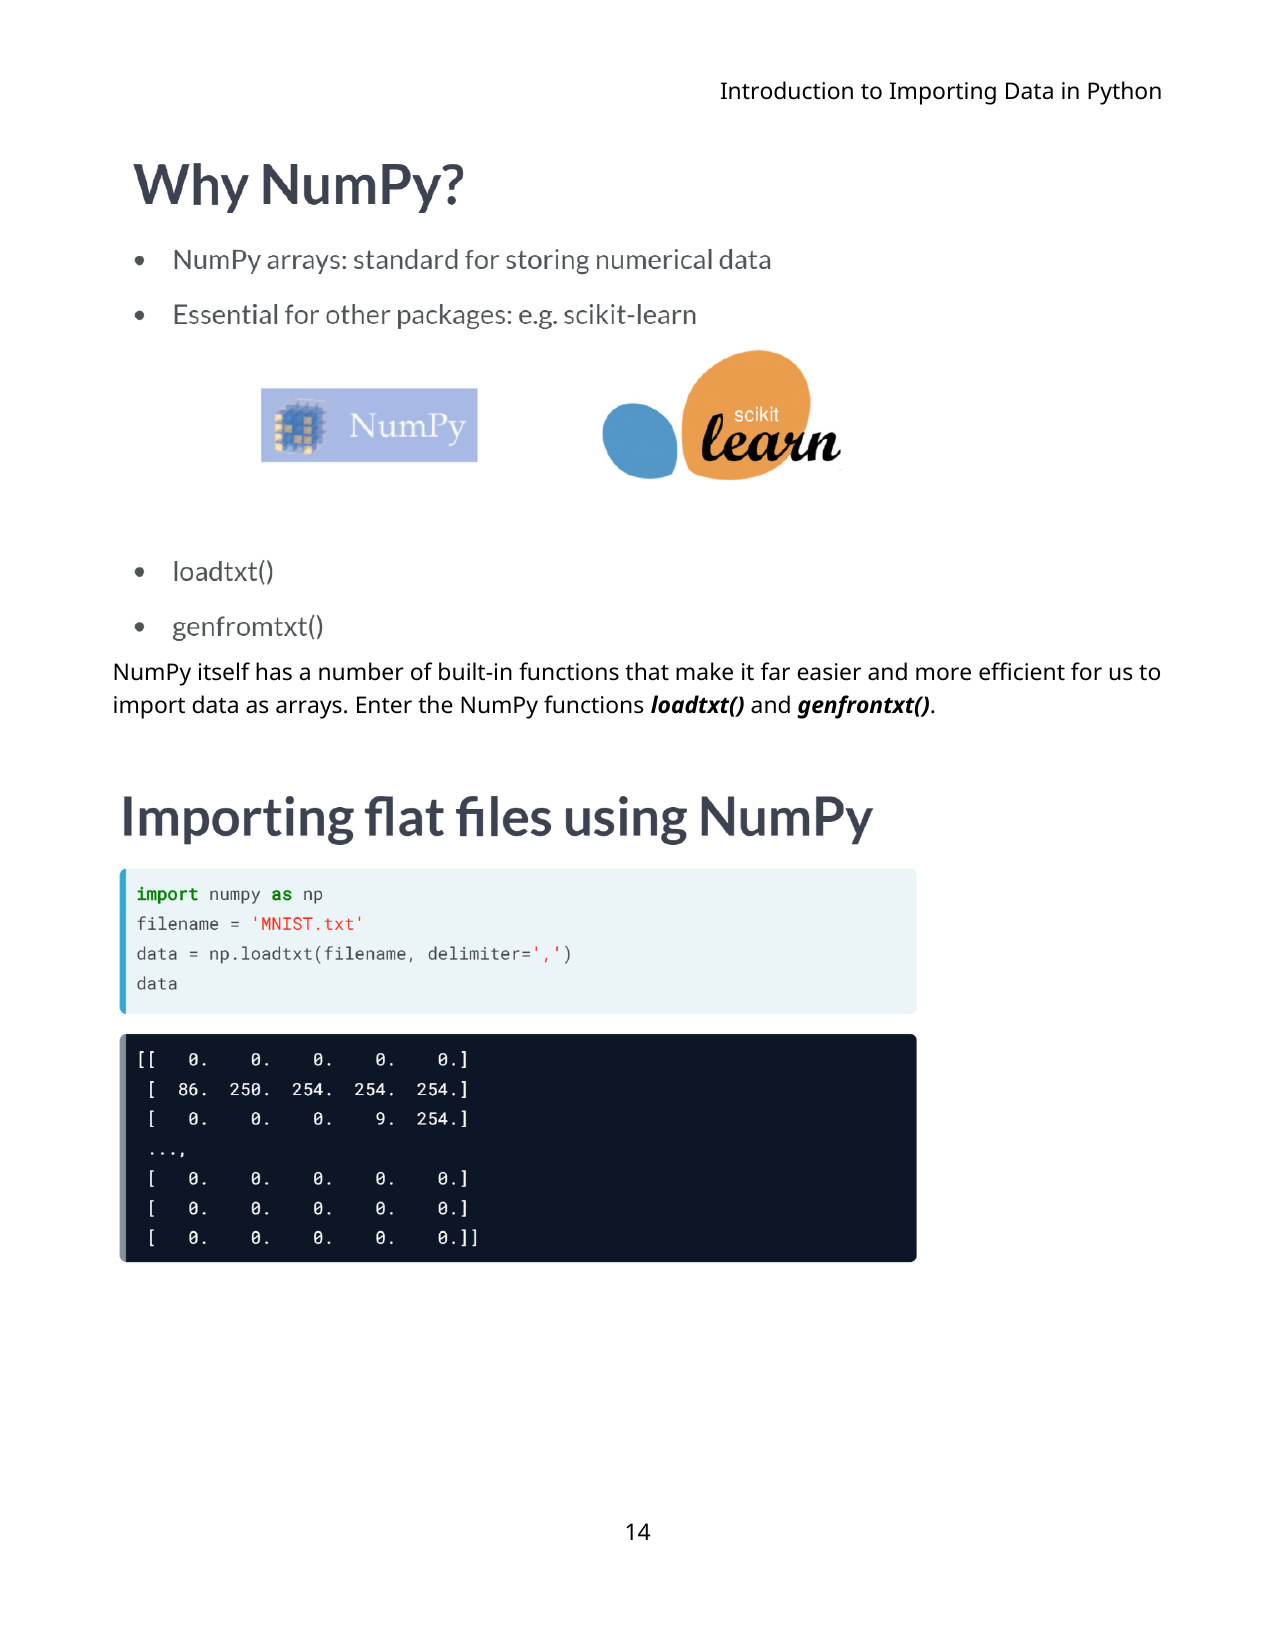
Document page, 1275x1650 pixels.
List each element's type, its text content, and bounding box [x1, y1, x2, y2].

picture [112, 790, 926, 1270]
picture [112, 150, 848, 654]
